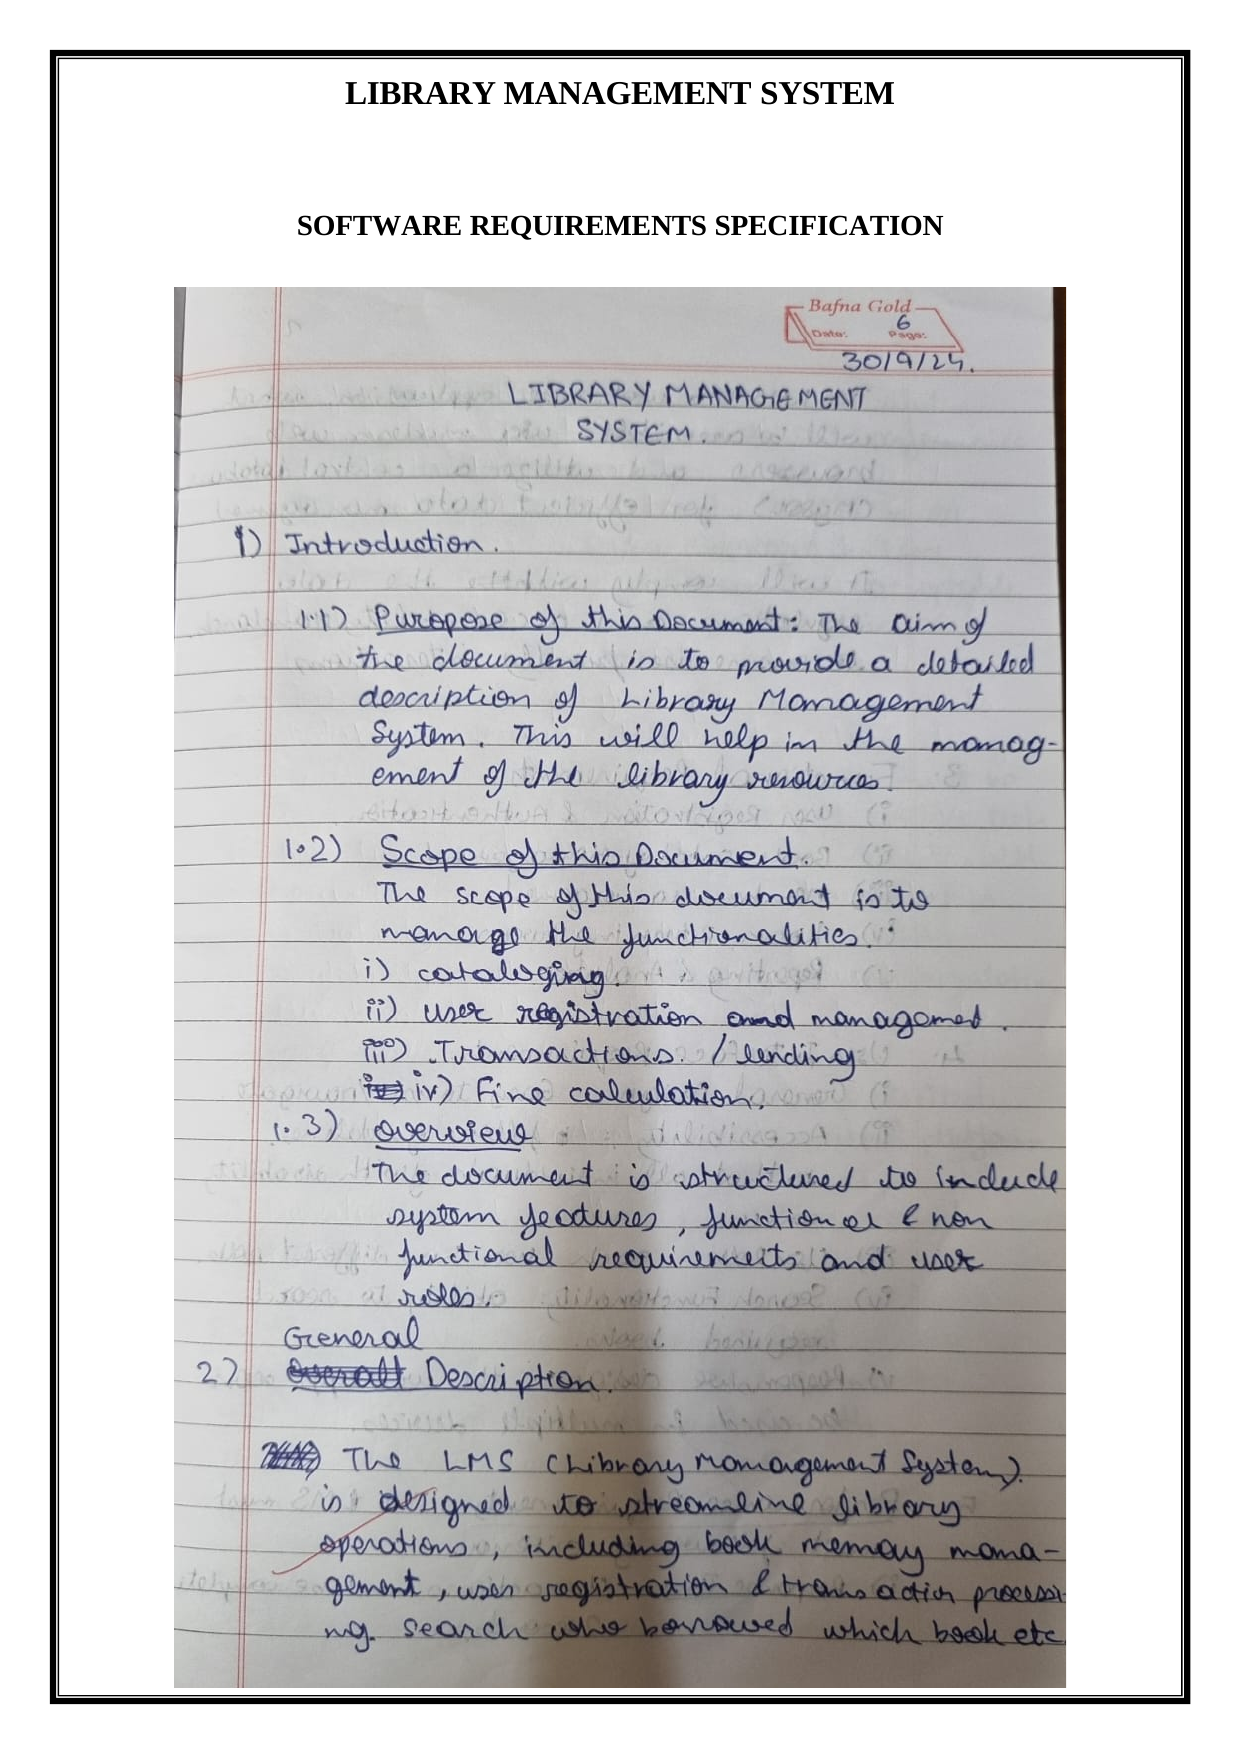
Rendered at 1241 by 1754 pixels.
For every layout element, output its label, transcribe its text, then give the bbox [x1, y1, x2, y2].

picture [174, 287, 1067, 1688]
text SOFTWARE REQUIREMENTS SPECIFICATION [74, 208, 1166, 242]
subtitle LIBRARY MANAGEMENT SYSTEM [74, 73, 1166, 111]
